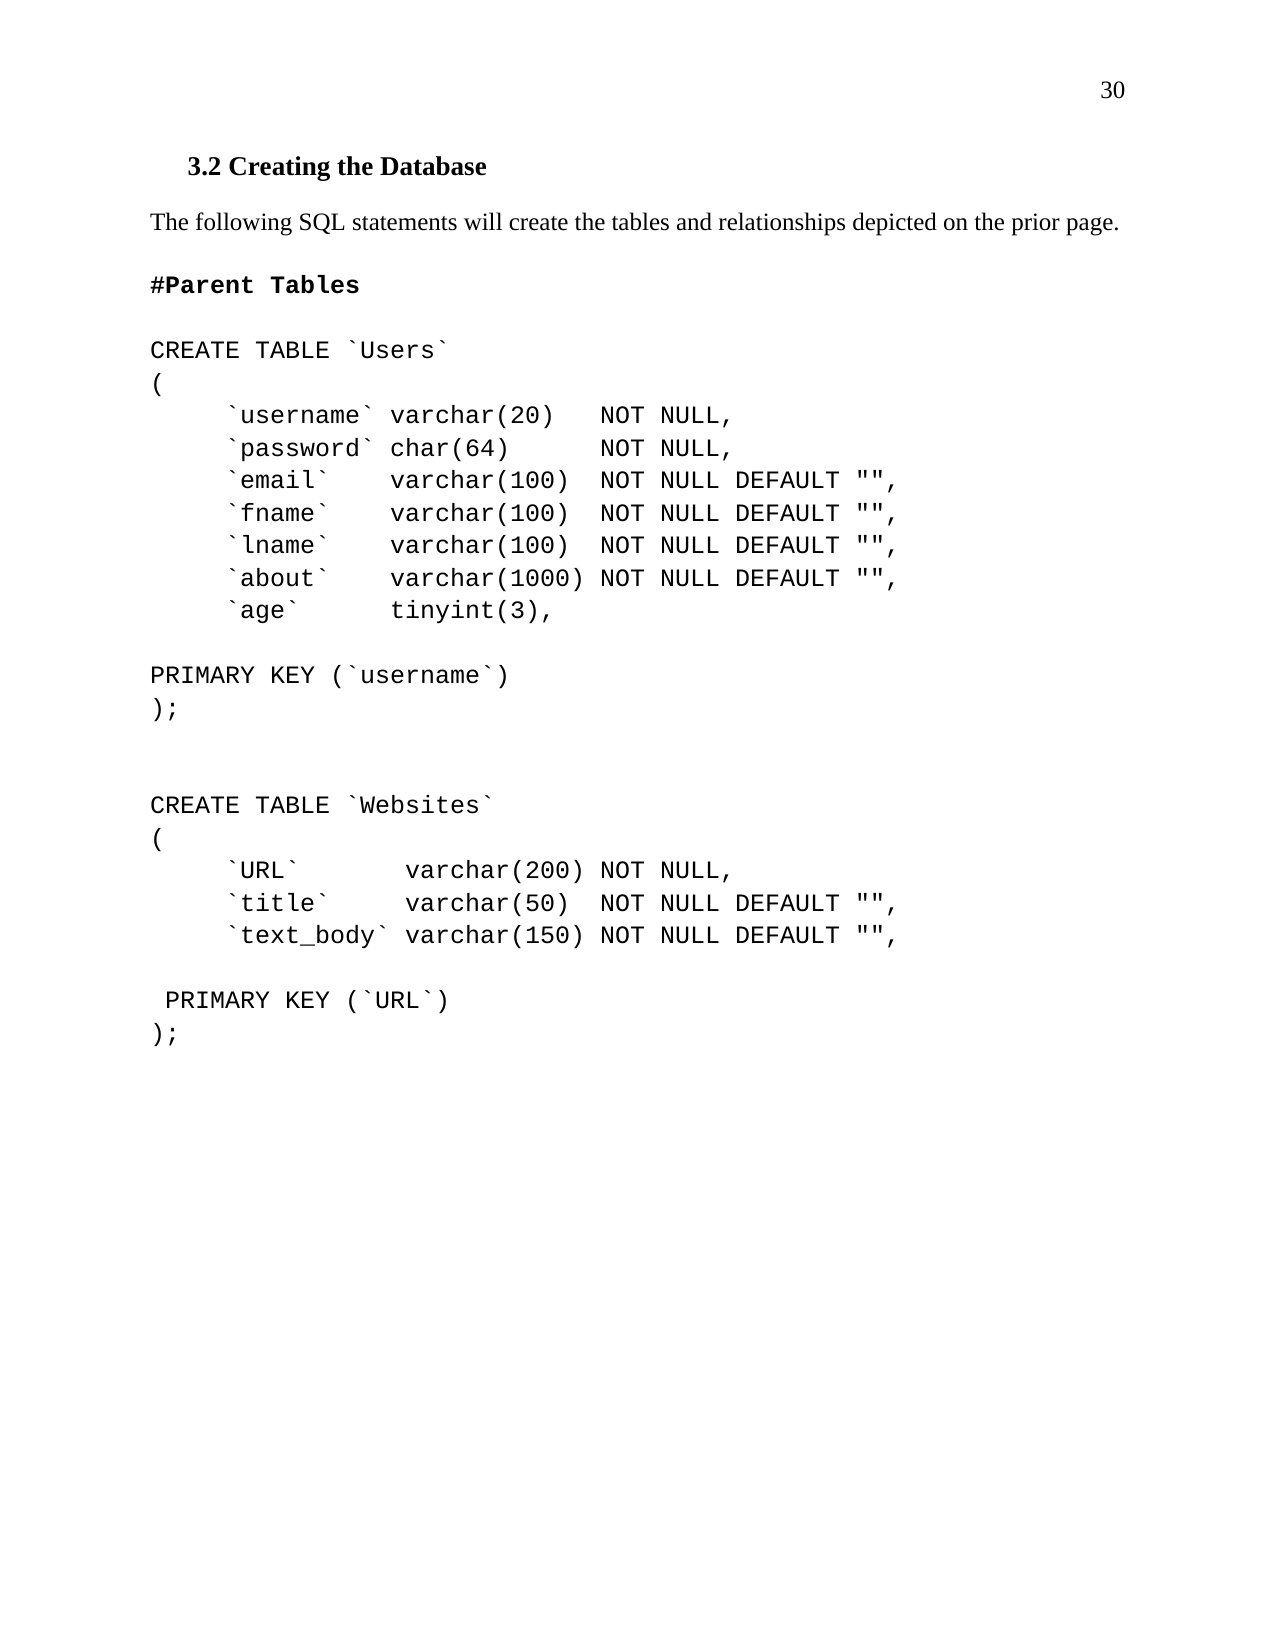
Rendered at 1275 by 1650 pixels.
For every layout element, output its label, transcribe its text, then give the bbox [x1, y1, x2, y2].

text `age` tinyint(3), [150, 598, 1125, 626]
text ); [150, 695, 1125, 723]
text #Parent Tables [150, 273, 1125, 301]
text `about` varchar(1000) NOT NULL DEFAULT "", [150, 565, 1125, 593]
text `email` varchar(100) NOT NULL DEFAULT "", [150, 468, 1125, 496]
text `URL` varchar(200) NOT NULL, [150, 858, 1125, 886]
text PRIMARY KEY (`URL`) [150, 988, 1125, 1016]
text ( [150, 370, 1125, 398]
text `username` varchar(20) NOT NULL, [150, 403, 1125, 431]
text `fname` varchar(100) NOT NULL DEFAULT "", [150, 500, 1125, 528]
text CREATE TABLE `Users` [150, 338, 1125, 366]
text PRIMARY KEY (`username`) [150, 663, 1125, 691]
text ); [150, 1020, 1125, 1048]
text `password` char(64) NOT NULL, [150, 435, 1125, 463]
text `title` varchar(50) NOT NULL DEFAULT "", [150, 890, 1125, 918]
text 3.2 Creating the Database [187, 150, 1125, 181]
text ( [150, 825, 1125, 853]
text The following SQL statements will create the tables and relationships depicted on the prior page. [150, 207, 1125, 235]
text `text_body` varchar(150) NOT NULL DEFAULT "", [150, 923, 1125, 951]
text `lname` varchar(100) NOT NULL DEFAULT "", [150, 533, 1125, 561]
text CREATE TABLE `Websites` [150, 793, 1125, 821]
